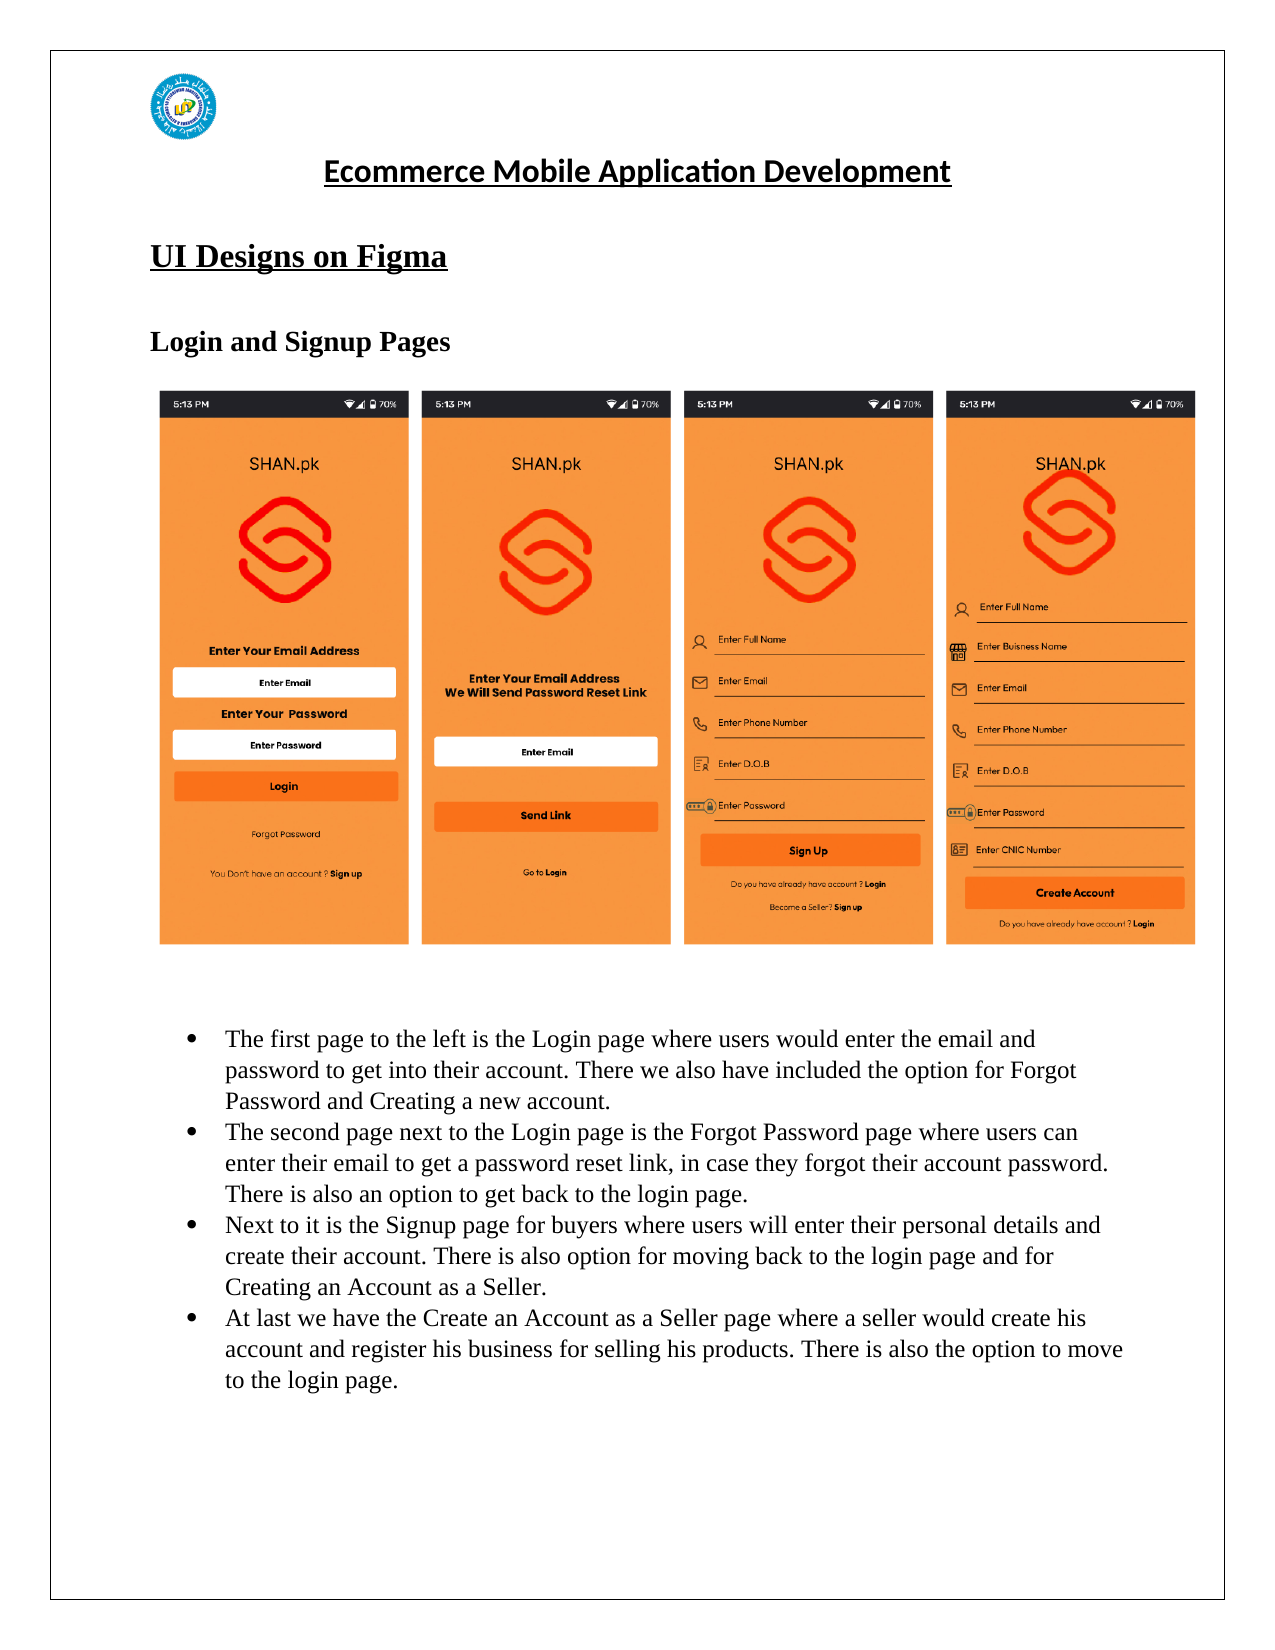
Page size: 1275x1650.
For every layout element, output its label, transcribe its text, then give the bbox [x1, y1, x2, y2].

subtitle UI Designs on Figma [150, 236, 1125, 274]
list The first page to the left is the Login page where users would enter the email and password to get into their account. There we also have included the option for Forgot Password and Creating a new account. [187, 1024, 1125, 1115]
picture [150, 111, 178, 140]
list At last we have the Create an Account as a Seller page where a seller would create his account and register his business for selling his products. There is also the option to move to the login page. [187, 1303, 1125, 1394]
subtitle Login and Signup Pages [150, 324, 1125, 358]
picture [189, 73, 217, 102]
picture [164, 87, 203, 126]
picture [189, 113, 217, 140]
picture [150, 361, 1205, 973]
list The second page next to the Login page is the Forgot Password page where users can enter their email to get a password reset link, in case they forgot their account password. There is also an option to get back to the login page. [187, 1117, 1125, 1208]
list Next to it is the Signup page for buyers where users will enter their personal details and create their account. There is also option for moving back to the login page and for Creating an Account as a Seller. [187, 1210, 1125, 1301]
picture [150, 73, 182, 102]
text Ecommerce Mobile Application Development [150, 150, 1125, 191]
